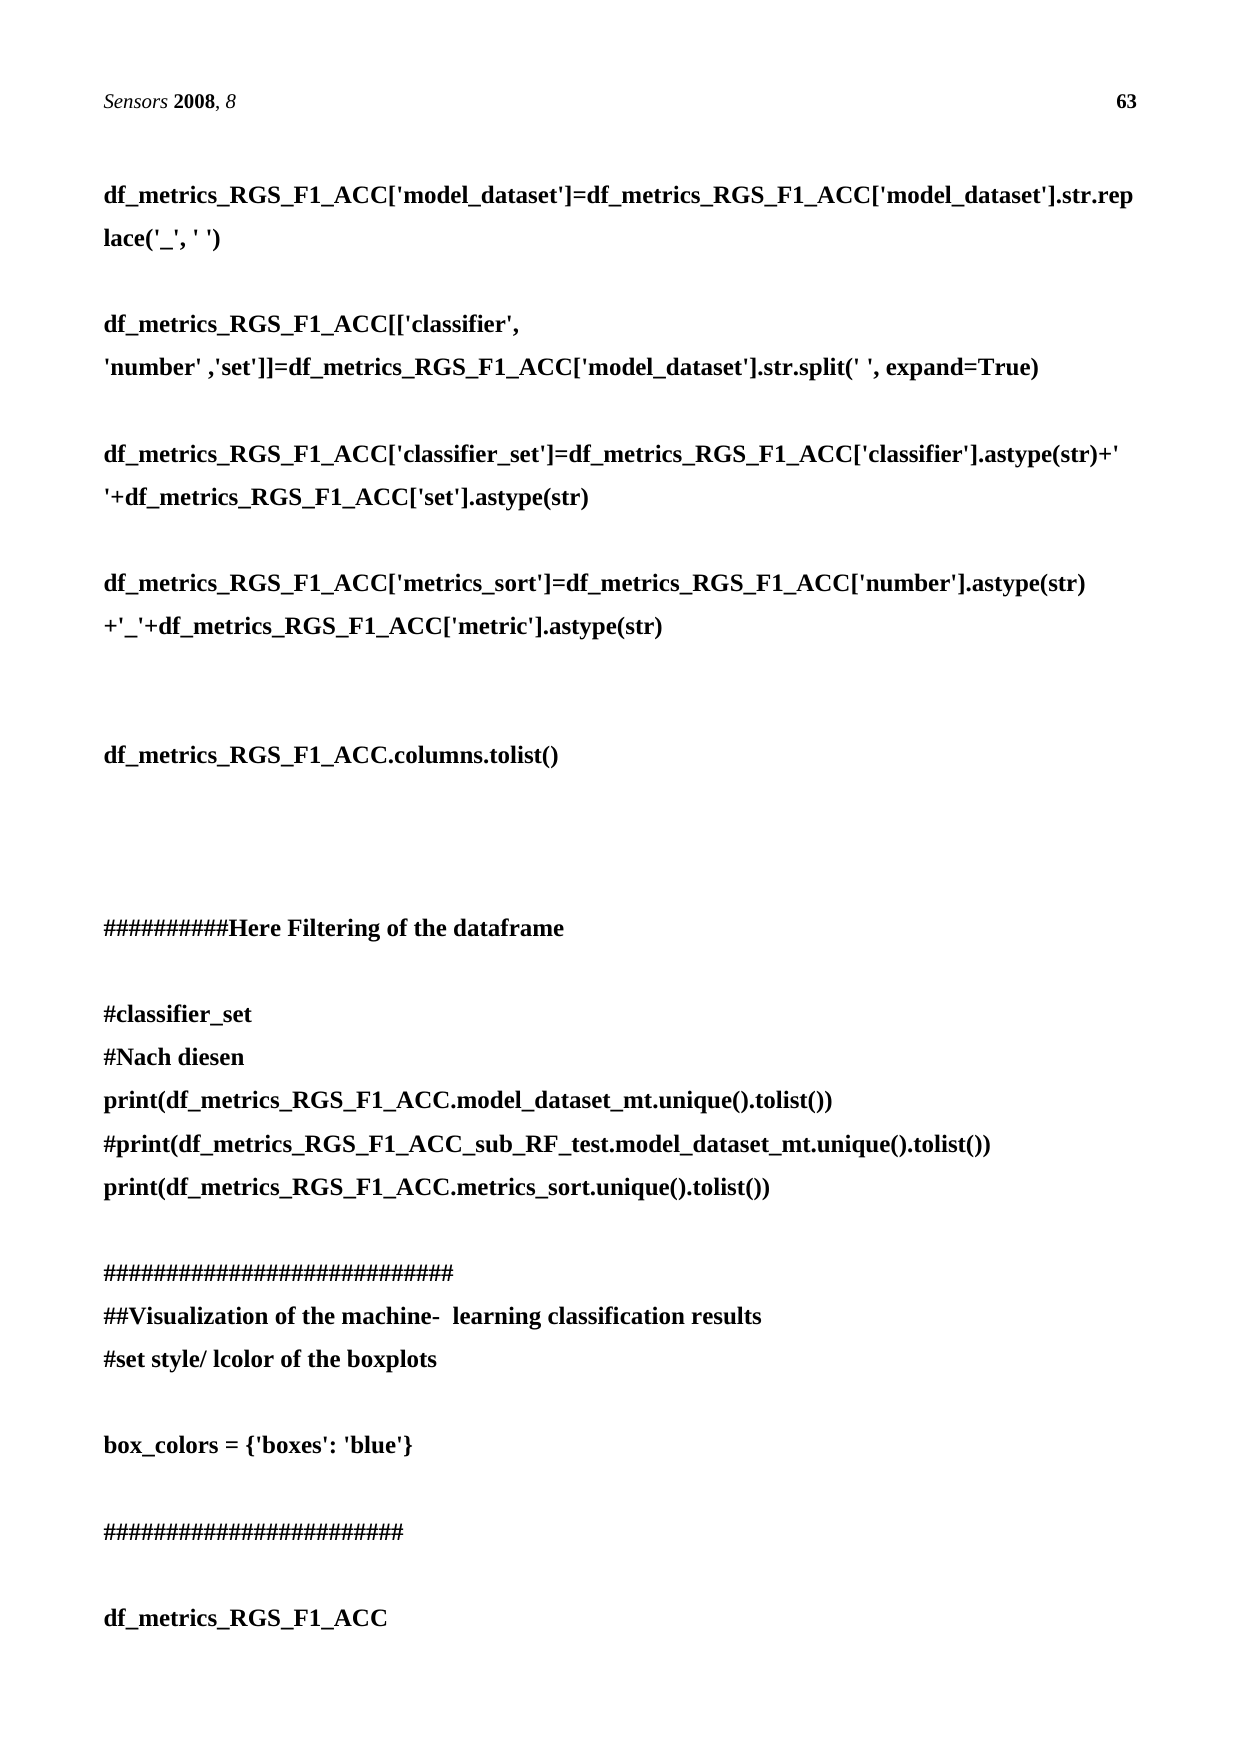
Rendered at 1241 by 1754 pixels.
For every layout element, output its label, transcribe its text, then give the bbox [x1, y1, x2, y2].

text df_metrics_RGS_F1_ACC [103, 1603, 1137, 1632]
text df_metrics_RGS_F1_ACC.columns.tolist() [103, 741, 1137, 769]
text ############################ [103, 1258, 1137, 1287]
text print(df_metrics_RGS_F1_ACC.metrics_sort.unique().tolist()) [103, 1172, 1137, 1201]
text ##Visualization of the machine- learning classification results [103, 1301, 1137, 1330]
text #print(df_metrics_RGS_F1_ACC_sub_RF_test.model_dataset_mt.unique().tolist()) [103, 1129, 1137, 1157]
text df_metrics_RGS_F1_ACC['metrics_sort']=df_metrics_RGS_F1_ACC['number'].astype(str)+'_'+df_metrics_RGS_F1_ACC['metric'].astype(str) [103, 568, 1137, 640]
text #classifier_set [103, 999, 1137, 1028]
text print(df_metrics_RGS_F1_ACC.model_dataset_mt.unique().tolist()) [103, 1086, 1137, 1114]
text df_metrics_RGS_F1_ACC[['classifier', 'number' ,'set']]=df_metrics_RGS_F1_ACC['model_dataset'].str.split(' ', expand=True) [103, 309, 1137, 381]
text df_metrics_RGS_F1_ACC['model_dataset']=df_metrics_RGS_F1_ACC['model_dataset'].str.replace('_', ' ') [103, 180, 1137, 252]
text box_colors = {'boxes': 'blue'} [103, 1431, 1137, 1459]
text df_metrics_RGS_F1_ACC['classifier_set']=df_metrics_RGS_F1_ACC['classifier'].astype(str)+' '+df_metrics_RGS_F1_ACC['set'].astype(str) [103, 439, 1137, 511]
text ######################## [103, 1517, 1137, 1546]
text ##########Here Filtering of the dataframe [103, 913, 1137, 942]
text #Nach diesen [103, 1042, 1137, 1071]
text #set style/ lcolor of the boxplots [103, 1344, 1137, 1373]
